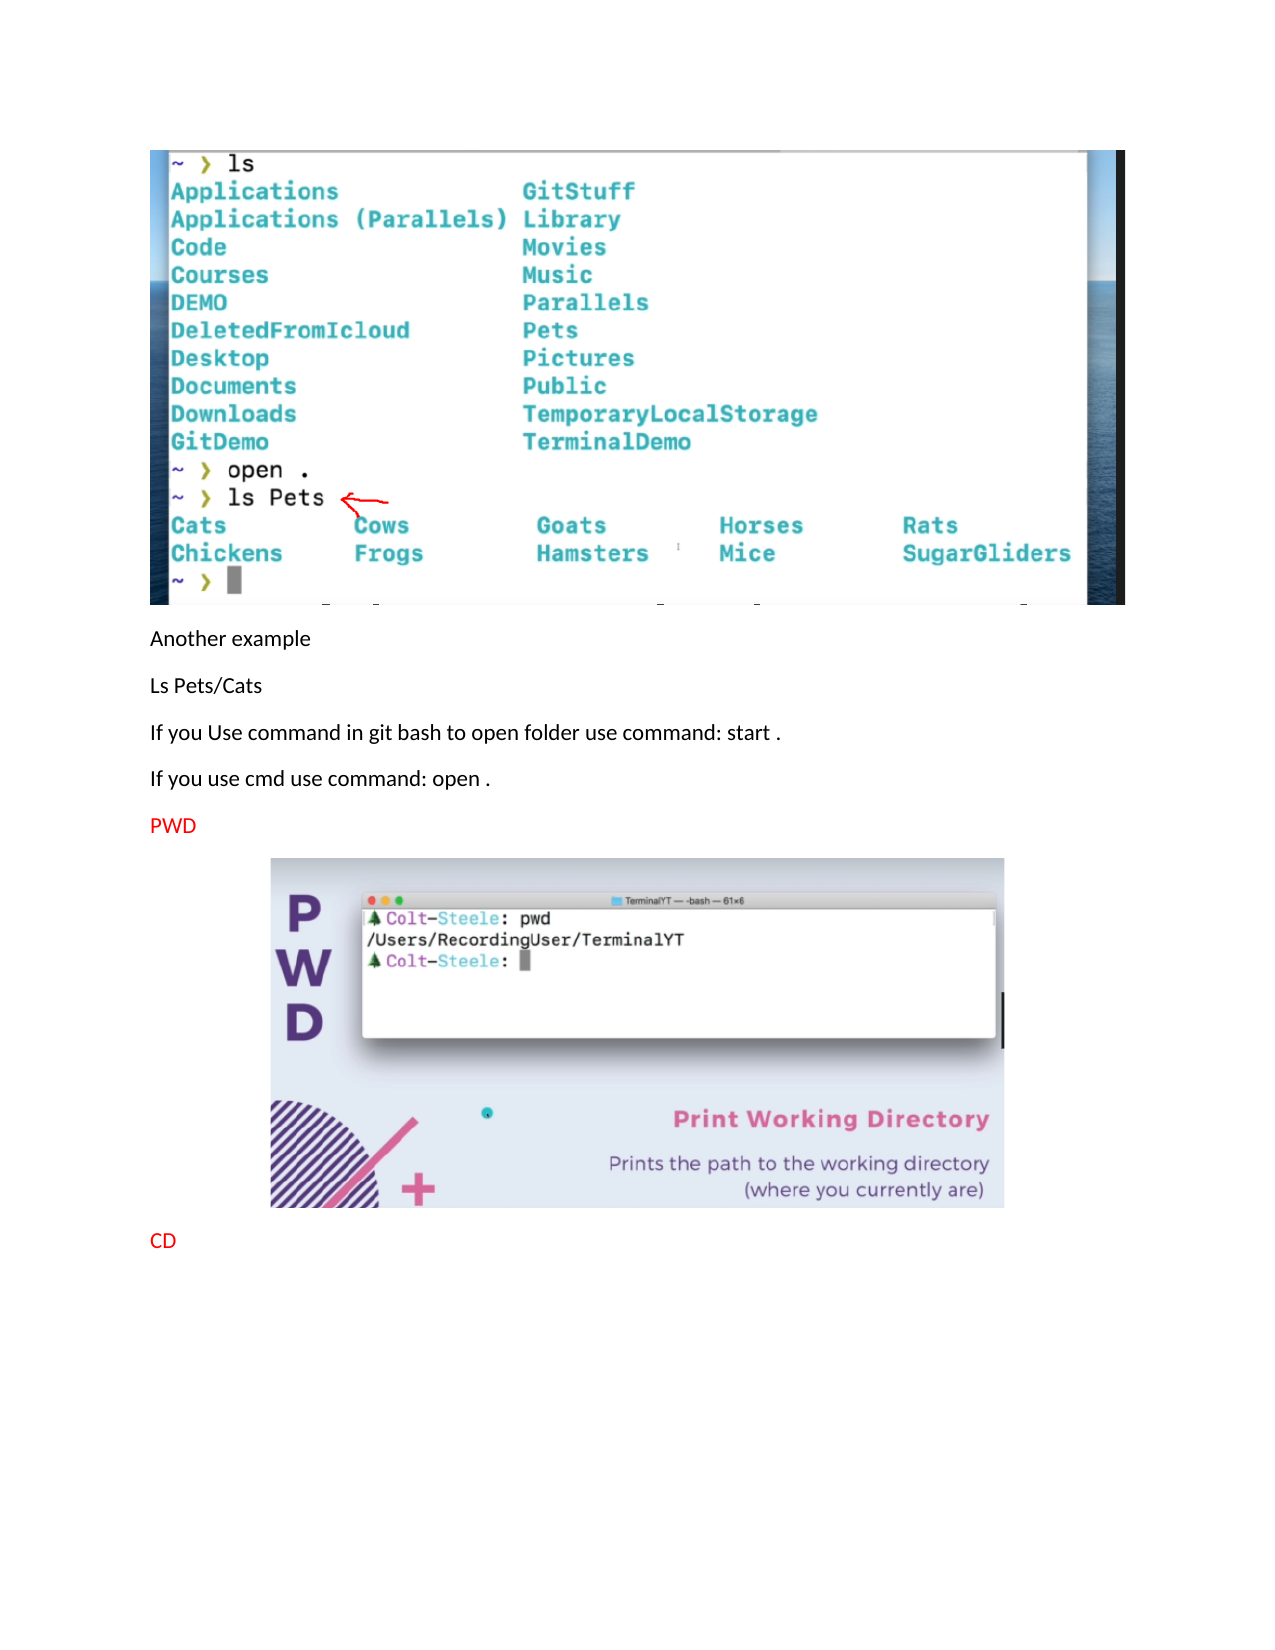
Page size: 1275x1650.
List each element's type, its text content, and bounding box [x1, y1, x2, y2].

text Ls Pets/Cats [150, 671, 1125, 699]
text PWD [150, 811, 1125, 839]
text Another example [150, 624, 1125, 652]
picture [150, 150, 1125, 605]
text If you Use command in git bash to open folder use command: start . [150, 718, 1125, 746]
picture [270, 858, 1005, 1208]
text CD [150, 1226, 1125, 1254]
text If you use cmd use command: open . [150, 764, 1125, 792]
